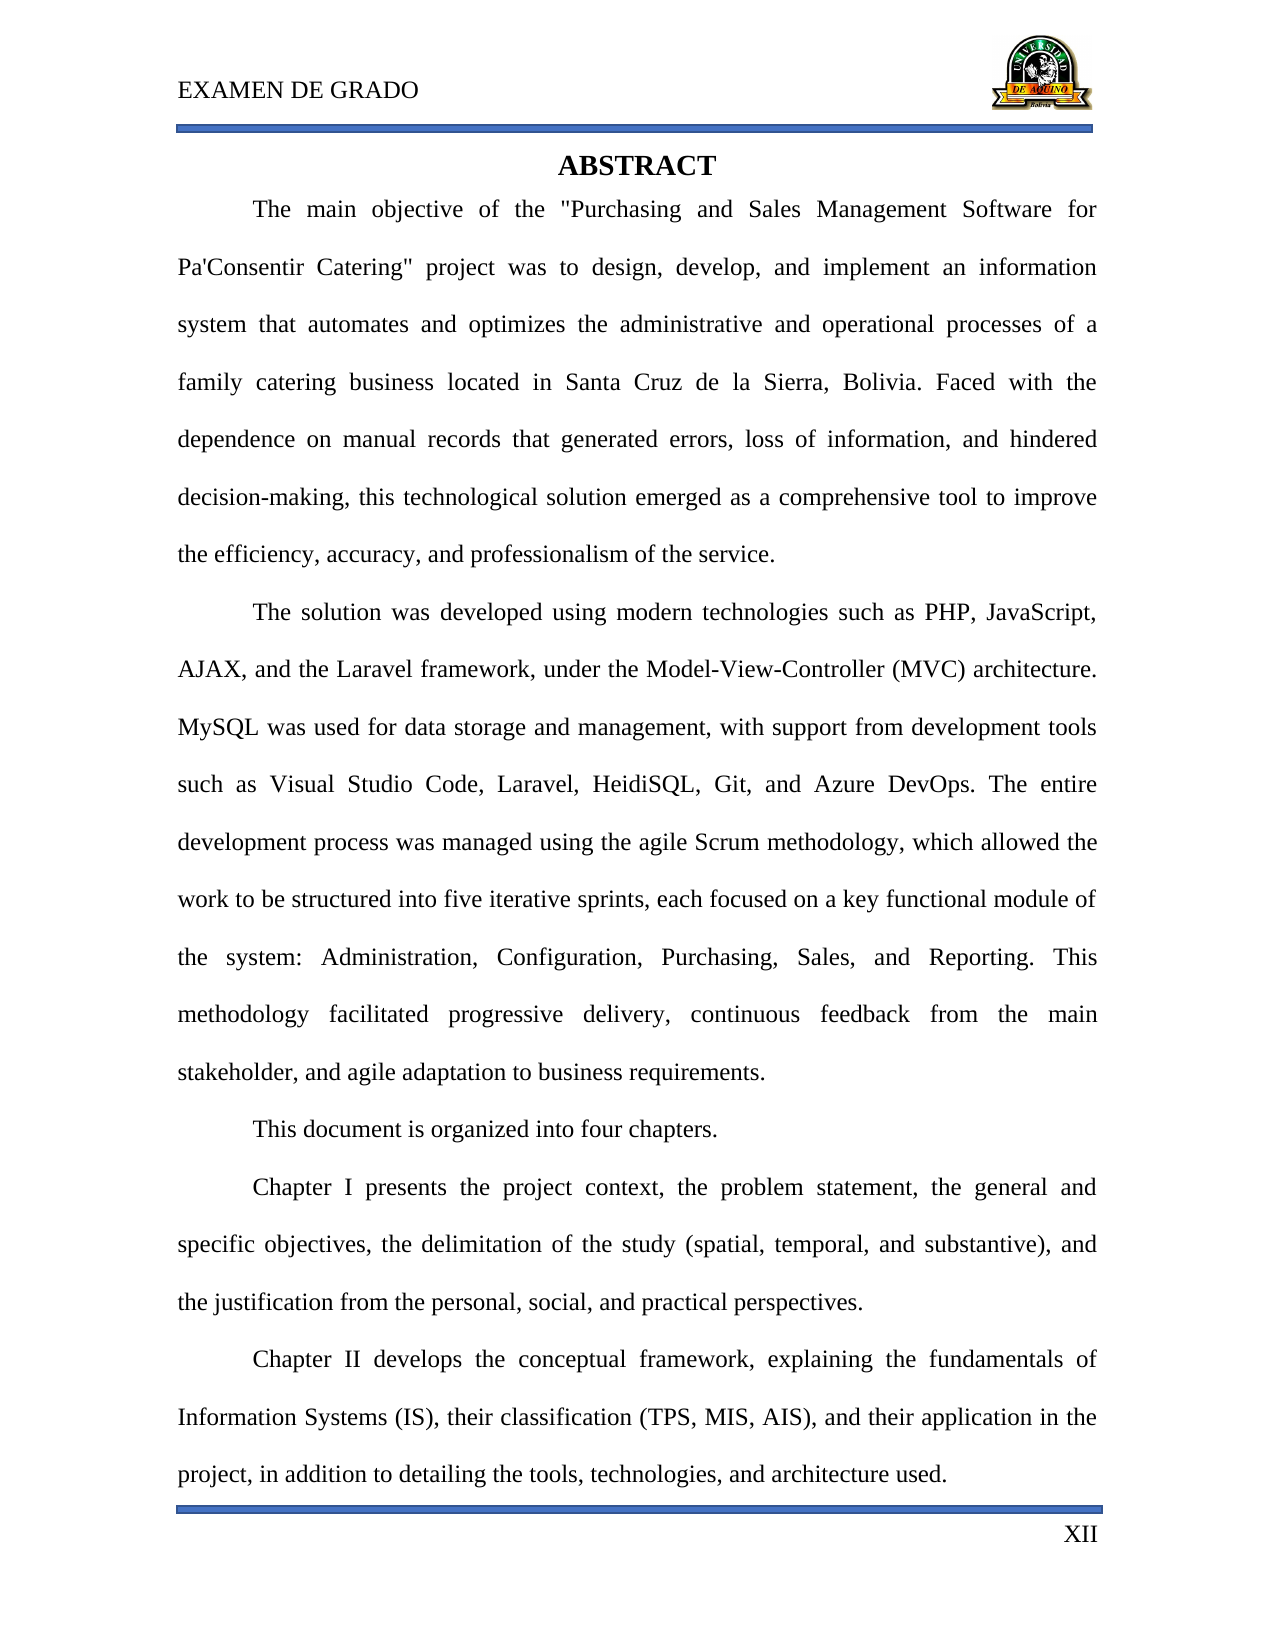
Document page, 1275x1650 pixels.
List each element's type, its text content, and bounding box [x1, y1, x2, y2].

text The main objective of the "Purchasing and Sales Management Software for Pa'Consentir Catering" project was to design, develop, and implement an information system that automates and optimizes the administrative and operational processes of a family catering business located in Santa Cruz de la Sierra, Bolivia. Faced with the dependence on manual records that generated errors, loss of information, and hindered decision-making, this technological solution emerged as a comprehensive tool to improve the efficiency, accuracy, and professionalism of the service. [177, 194, 1098, 568]
text The solution was developed using modern technologies such as PHP, JavaScript, AJAX, and the Laravel framework, under the Model-View-Controller (MVC) architecture. MySQL was used for data storage and management, with support from development tools such as Visual Studio Code, Laravel, HeidiSQL, Git, and Azure DevOps. The entire development process was managed using the agile Scrum methodology, which allowed the work to be structured into five iterative sprints, each focused on a key functional module of the system: Administration, Configuration, Purchasing, Sales, and Reporting. This methodology facilitated progressive delivery, continuous feedback from the main stakeholder, and agile adaptation to business requirements. [177, 597, 1098, 1085]
text Chapter II develops the conceptual framework, explaining the fundamentals of Information Systems (IS), their classification (TPS, MIS, AIS), and their application in the project, in addition to detailing the tools, technologies, and architecture used. [177, 1344, 1098, 1488]
text This document is organized into four chapters. [177, 1114, 1098, 1143]
picture [992, 35, 1093, 110]
subtitle ABSTRACT [176, 148, 1098, 182]
text Chapter I presents the project context, the problem statement, the general and specific objectives, the delimitation of the study (spatial, temporal, and substantive), and the justification from the personal, social, and practical perspectives. [177, 1172, 1098, 1315]
